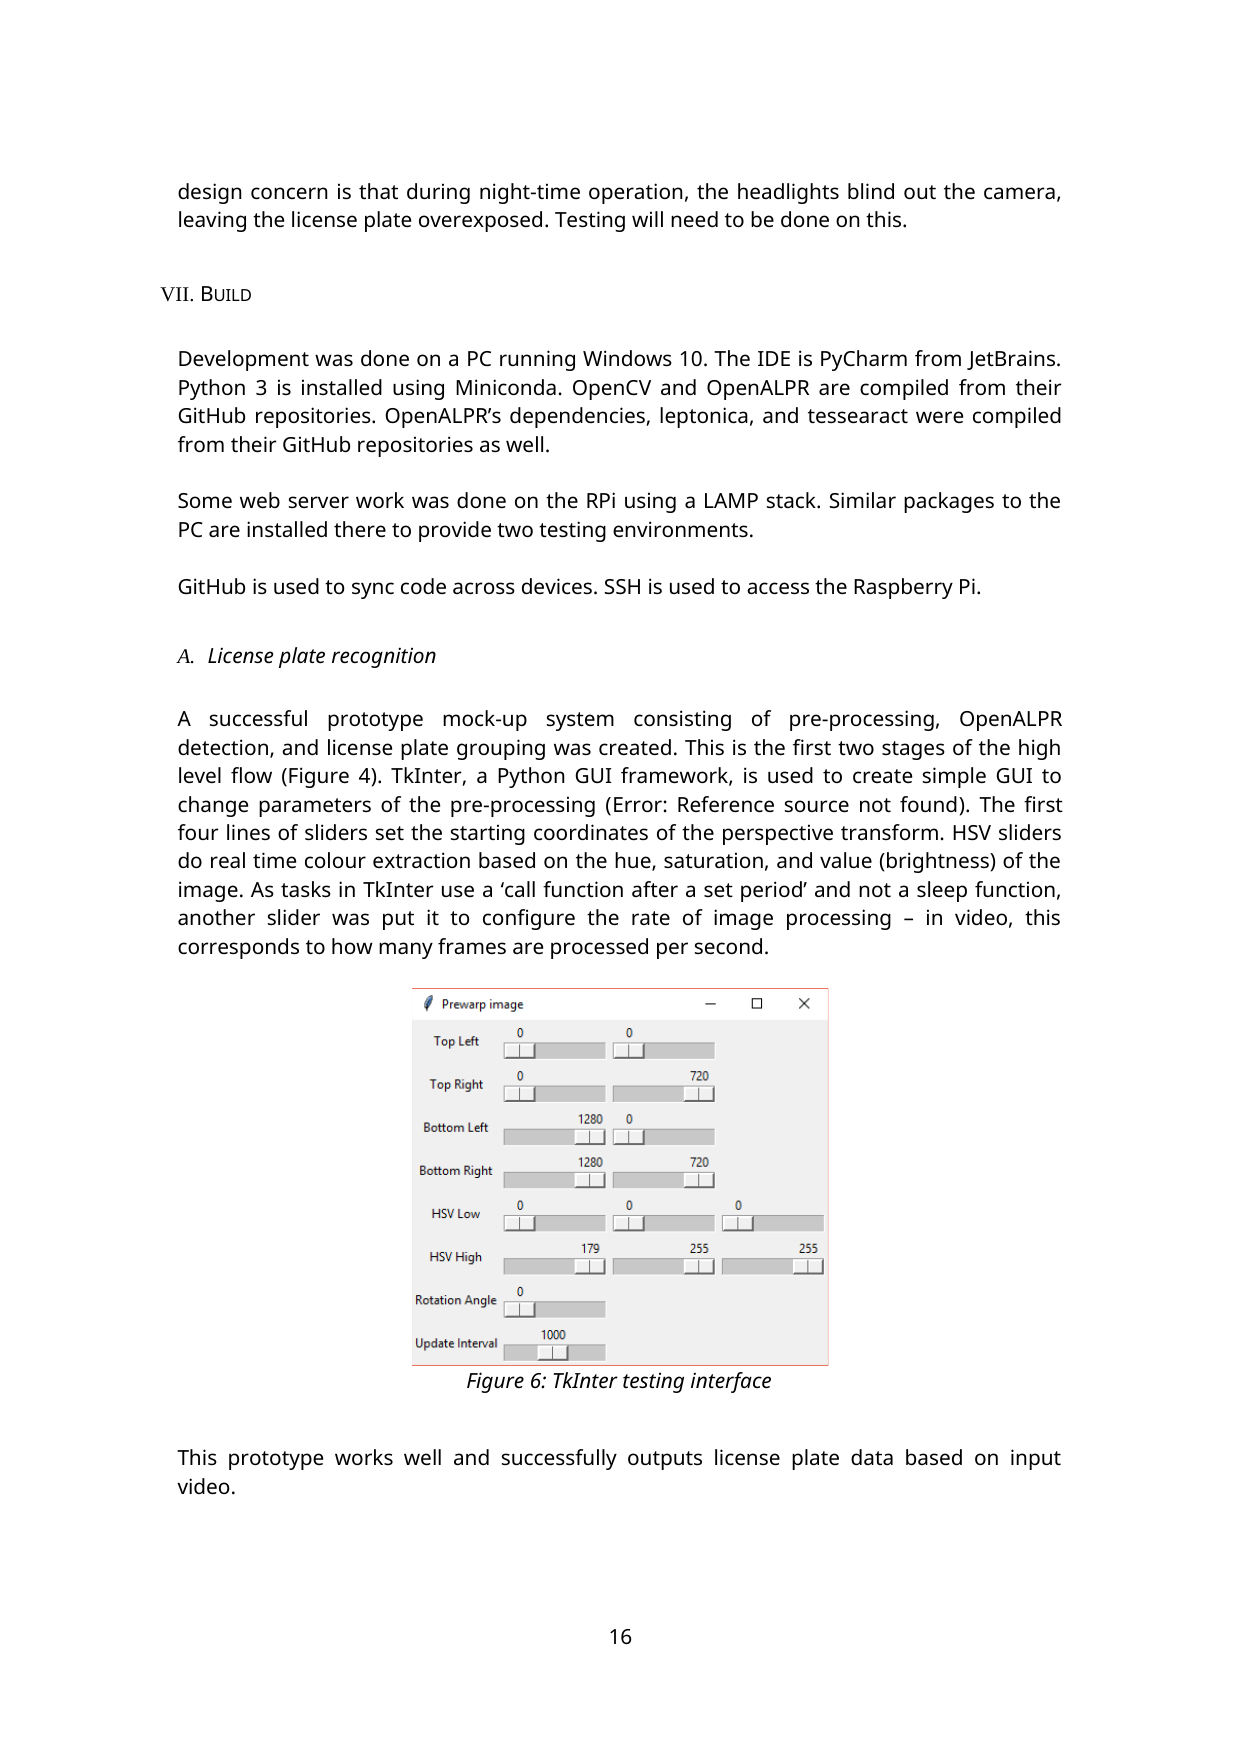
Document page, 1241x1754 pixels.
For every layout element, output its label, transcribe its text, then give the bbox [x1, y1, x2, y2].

subtitle Build [177, 279, 1063, 308]
text Some web server work was done on the RPi using a LAMP stack. Similar packages to the PC are installed there to provide two testing environments. [177, 487, 1063, 543]
text GitHub is used to sync code across devices. SSH is used to access the Raspberry Pi. [177, 572, 1063, 600]
text This prototype works well and successfully outputs license plate data based on input video. [177, 1443, 1063, 1500]
picture [412, 988, 829, 1366]
text Development was done on a PC running Windows 10. The IDE is PyCharm from JetBrains. Python 3 is installed using Miniconda. OpenCV and OpenALPR are compiled from their GitHub repositories. OpenALPR’s dependencies, leptonica, and tessearact were compiled from their GitHub repositories as well. [177, 344, 1063, 458]
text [177, 177, 1063, 234]
subtitle License plate recognition [177, 641, 1063, 670]
